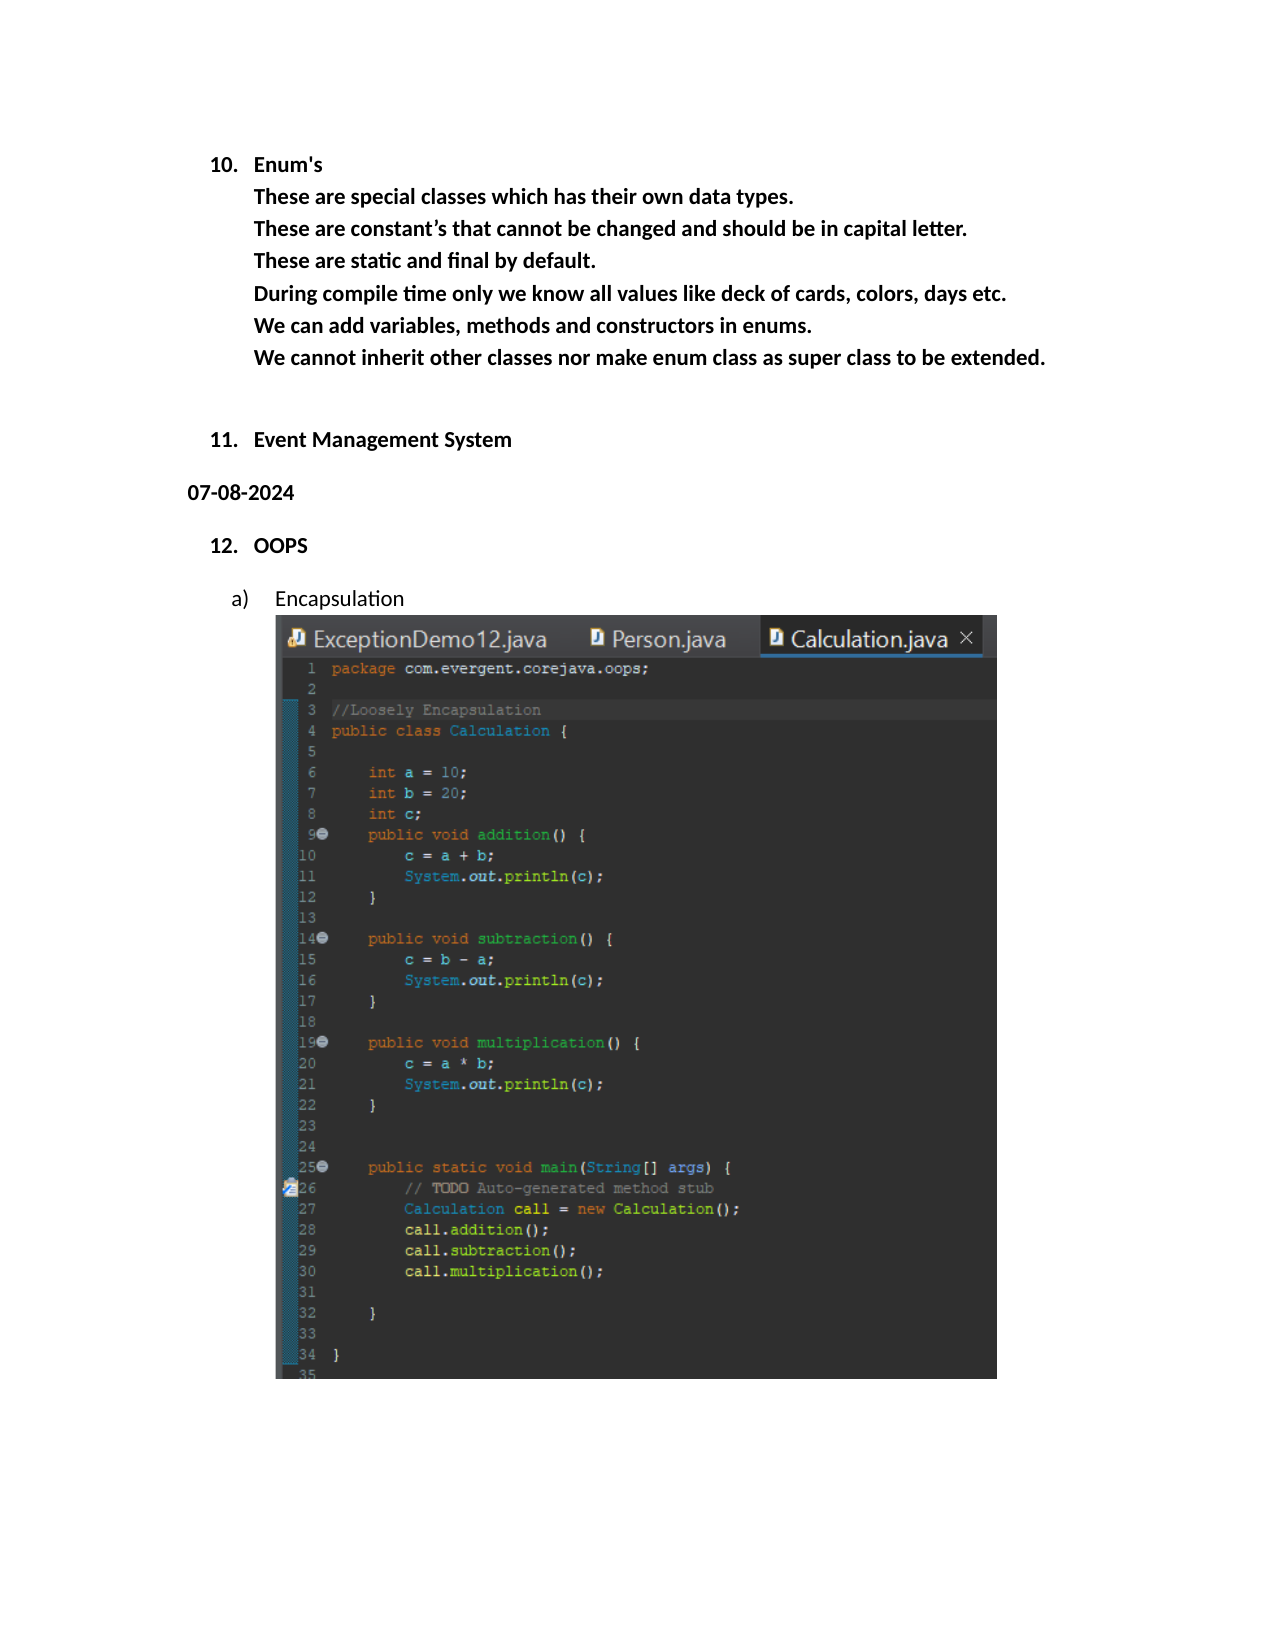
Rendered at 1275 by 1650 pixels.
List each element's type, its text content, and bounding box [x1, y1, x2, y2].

picture [275, 615, 997, 1379]
list Event Management System [209, 425, 1087, 453]
list Enum's These are special classes which has their own data types. These are constant’s that cannot be changed and should be in capital letter. These are static and final by default. During compile time only we know all values like deck of cards, colors, days etc. We can add variables, methods and constructors in enums. We cannot inherit other classes nor make enum class as super class to be extended. [209, 150, 1087, 400]
list 07-08-2024 [187, 478, 1087, 506]
list OOPS [209, 531, 1087, 559]
